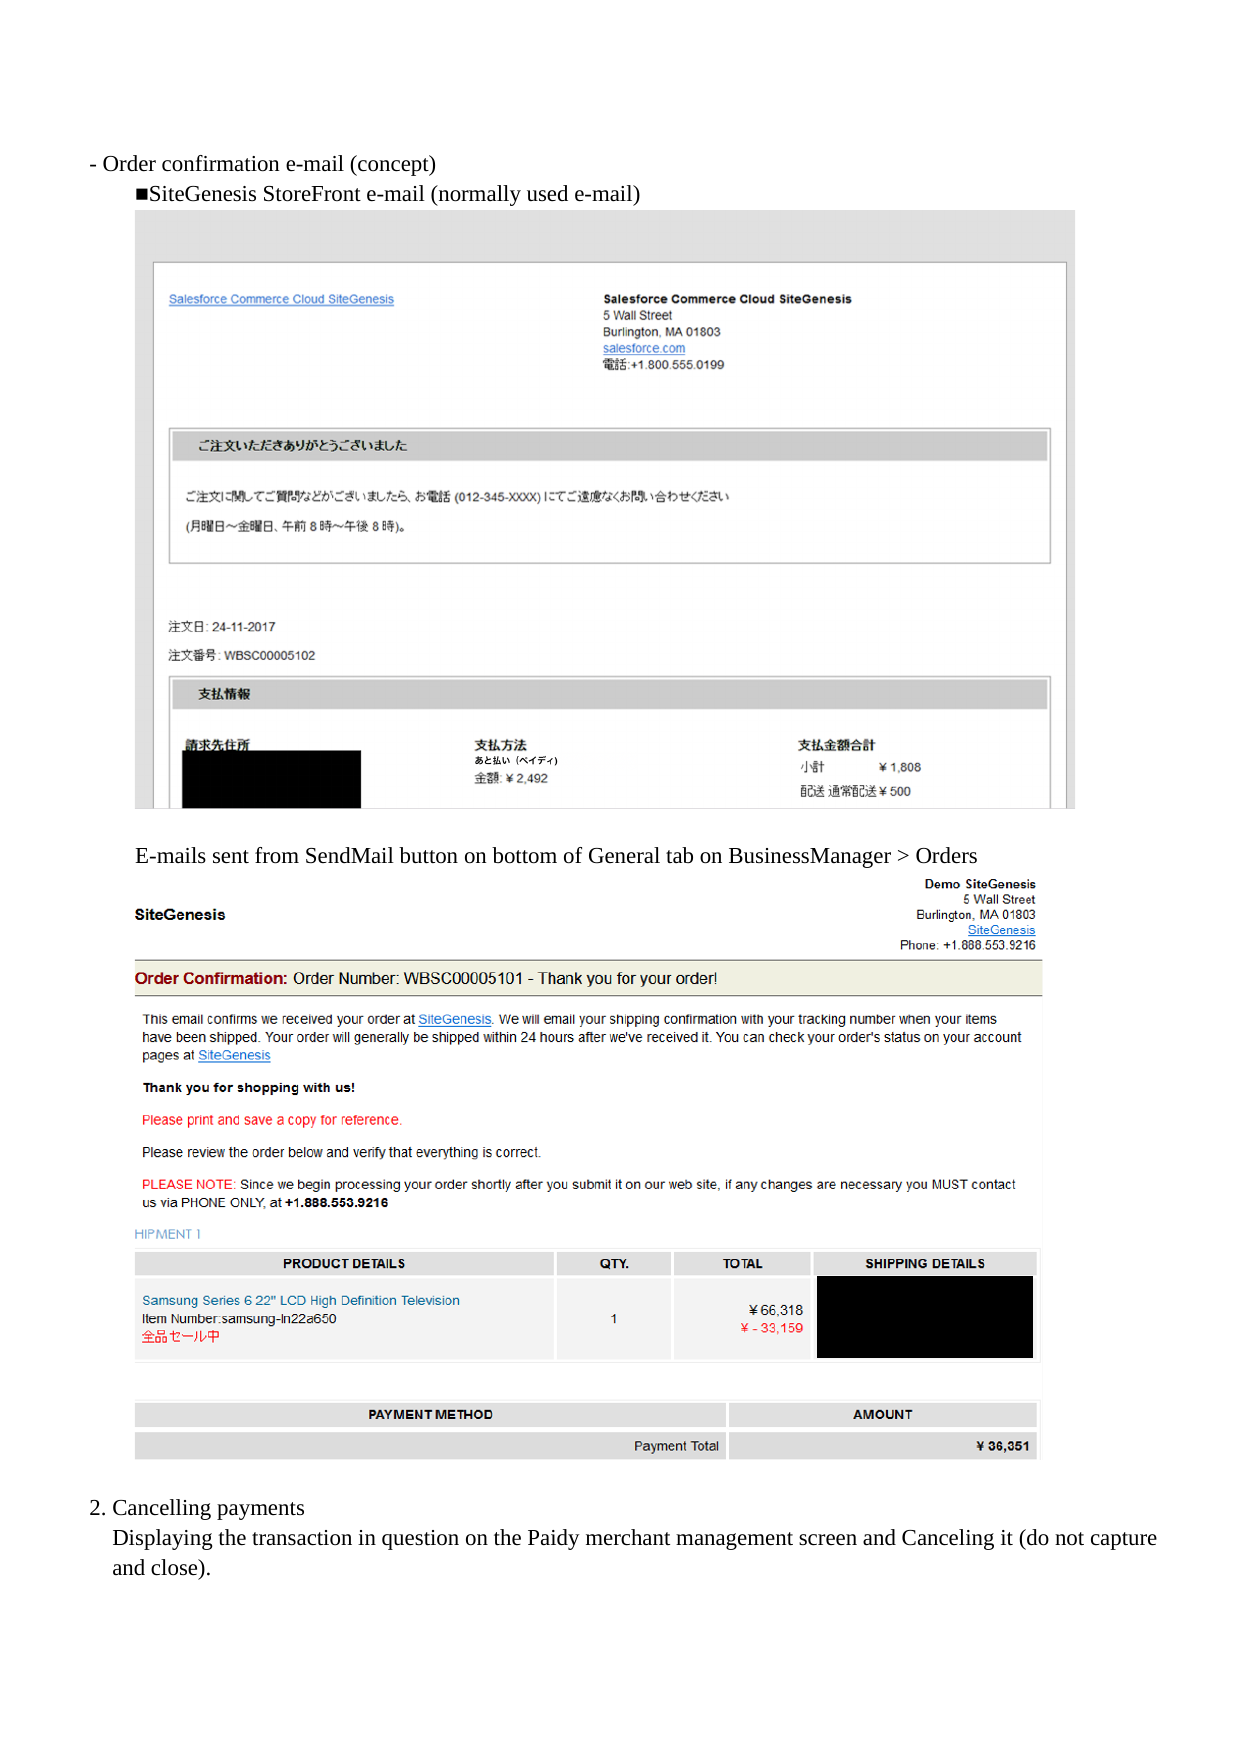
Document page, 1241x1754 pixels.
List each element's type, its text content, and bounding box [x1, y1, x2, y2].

text 2. Cancelling payments [89, 1494, 1181, 1520]
text - Order confirmation e-mail (concept) [89, 150, 1181, 176]
picture [134, 872, 1043, 1460]
text ■SiteGenesis StoreFront e-mail (normally used e-mail) [135, 180, 1181, 207]
picture [134, 210, 1076, 809]
text Displaying the transaction in question on the Paidy merchant management screen and Canceling it (do not capture and close). [112, 1524, 1181, 1581]
text E-mails sent from SendMail button on bottom of General tab on BusinessManager > Orders [135, 842, 1181, 868]
